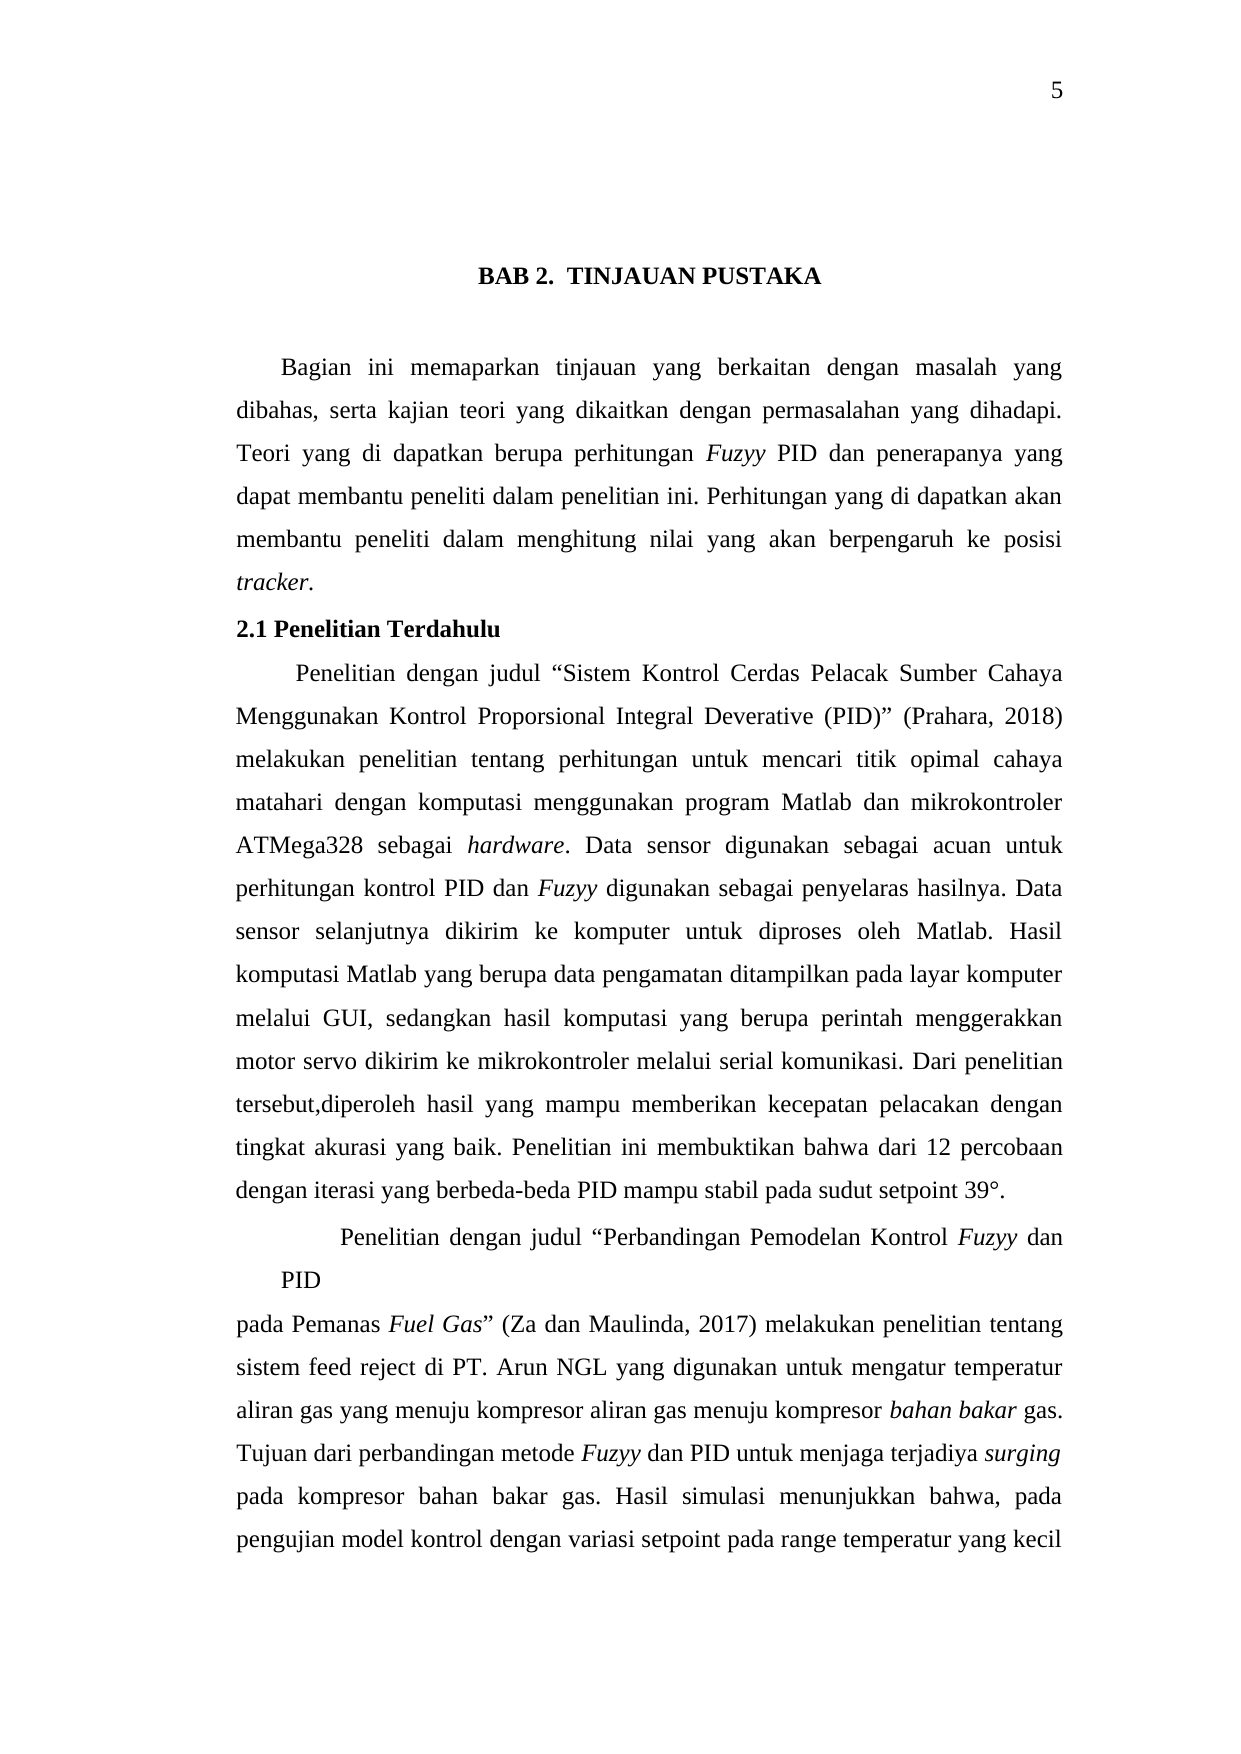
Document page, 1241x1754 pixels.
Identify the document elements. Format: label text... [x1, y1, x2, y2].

text Penelitian dengan judul “Sistem Kontrol Cerdas Pelacak Sumber Cahaya Menggunakan Kontrol Proporsional Integral Deverative (PID)” (Prahara, 2018) melakukan penelitian tentang perhitungan untuk mencari titik opimal cahaya matahari dengan komputasi menggunakan program Matlab dan mikrokontroler ATMega328 sebagai hardware. Data sensor digunakan sebagai acuan untuk perhitungan kontrol PID dan Fuzyy digunakan sebagai penyelaras hasilnya. Data sensor selanjutnya dikirim ke komputer untuk diproses oleh Matlab. Hasil komputasi Matlab yang berupa data pengamatan ditampilkan pada layar komputer melalui GUI, sedangkan hasil komputasi yang berupa perintah menggerakkan motor servo dikirim ke mikrokontroler melalui serial komunikasi. Dari penelitian tersebut,diperoleh hasil yang mampu memberikan kecepatan pelacakan dengan tingkat akurasi yang baik. Penelitian ini membuktikan bahwa dari 12 percobaan dengan iterasi yang berbeda-beda PID mampu stabil pada sudut setpoint 39°. [235, 658, 1063, 1204]
list Bagian ini memaparkan tinjauan yang berkaitan dengan masalah yang dibahas, serta kajian teori yang dikaitkan dengan permasalahan yang dihadapi. Teori yang di dapatkan berupa perhitungan Fuzyy PID dan penerapanya yang dapat membantu peneliti dalam penelitian ini. Perhitungan yang di dapatkan akan membantu peneliti dalam menghitung nilai yang akan berpengaruh ke posisi tracker. [236, 352, 1063, 596]
subtitle Penelitian Terdahulu [236, 614, 1063, 643]
subtitle TINJAUAN PUSTAKA [236, 261, 1063, 290]
text Penelitian dengan judul “Perbandingan Pemodelan Kontrol Fuzyy dan PID [281, 1222, 1063, 1294]
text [236, 1309, 1063, 1553]
